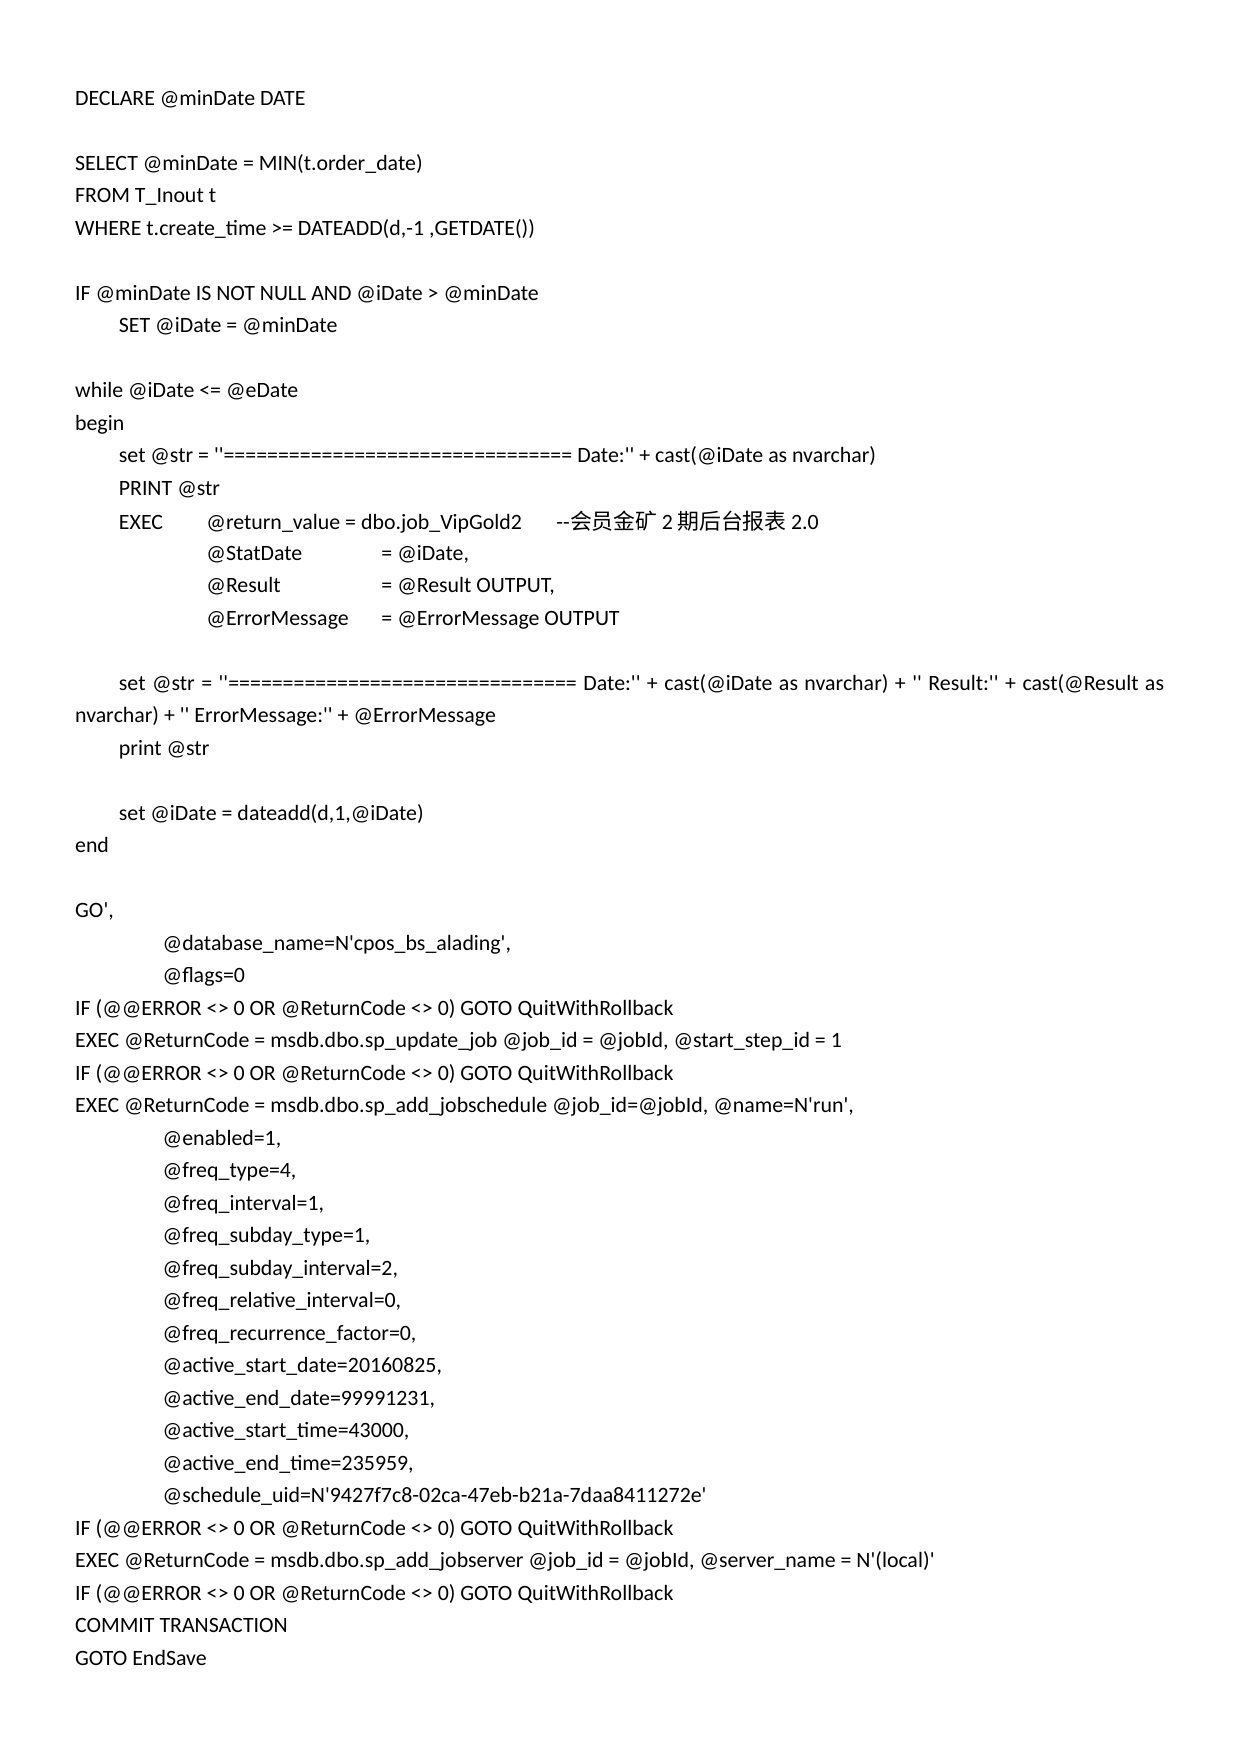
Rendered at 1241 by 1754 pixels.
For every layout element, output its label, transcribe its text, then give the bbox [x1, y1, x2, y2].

text @ErrorMessage = @ErrorMessage OUTPUT [75, 601, 1165, 633]
text IF @minDate IS NOT NULL AND @iDate > @minDate [75, 276, 1165, 308]
text EXEC @ReturnCode = msdb.dbo.sp_update_job @job_id = @jobId, @start_step_id = 1 [75, 1023, 1165, 1056]
text IF (@@ERROR <> 0 OR @ReturnCode <> 0) GOTO QuitWithRollback [75, 1576, 1165, 1608]
text SET @iDate = @minDate [75, 308, 1165, 341]
text @Result = @Result OUTPUT, [75, 568, 1165, 601]
text IF (@@ERROR <> 0 OR @ReturnCode <> 0) GOTO QuitWithRollback [75, 1056, 1165, 1088]
text begin [75, 406, 1165, 438]
text IF (@@ERROR <> 0 OR @ReturnCode <> 0) GOTO QuitWithRollback [75, 991, 1165, 1023]
text SELECT @minDate = MIN(t.order_date) [75, 146, 1165, 178]
text @freq_interval=1, [75, 1186, 1165, 1218]
text @active_end_date=99991231, [75, 1381, 1165, 1413]
text @flags=0 [75, 958, 1165, 991]
text EXEC @ReturnCode = msdb.dbo.sp_add_jobserver @job_id = @jobId, @server_name = N'(local)' [75, 1543, 1165, 1576]
text @active_start_time=43000, [75, 1413, 1165, 1446]
text set @iDate = dateadd(d,1,@iDate) [75, 796, 1165, 828]
text @database_name=N'cpos_bs_alading', [75, 926, 1165, 958]
text GOTO EndSave [75, 1641, 1165, 1673]
text COMMIT TRANSACTION [75, 1608, 1165, 1641]
text print @str [75, 731, 1165, 763]
text IF (@@ERROR <> 0 OR @ReturnCode <> 0) GOTO QuitWithRollback [75, 1511, 1165, 1543]
text while @iDate <= @eDate [75, 373, 1165, 406]
text @active_start_date=20160825, [75, 1348, 1165, 1381]
text EXEC @ReturnCode = msdb.dbo.sp_add_jobschedule @job_id=@jobId, @name=N'run', [75, 1088, 1165, 1121]
text EXEC @return_value = dbo.job_VipGold2 --会员金矿2期后台报表2.0 [75, 503, 1165, 536]
text PRINT @str [75, 471, 1165, 503]
text end [75, 828, 1165, 861]
text @freq_type=4, [75, 1153, 1165, 1186]
text FROM T_Inout t [75, 178, 1165, 211]
text GO', [75, 893, 1165, 926]
text set @str = ''================================ Date:'' + cast(@iDate as nvarchar) + '' Result:'' + cast(@Result as nvarchar) + '' ErrorMessage:'' + @ErrorMessage [75, 666, 1165, 731]
text @active_end_time=235959, [75, 1446, 1165, 1478]
text @freq_recurrence_factor=0, [75, 1316, 1165, 1348]
text @StatDate = @iDate, [75, 536, 1165, 568]
text DECLARE @minDate DATE [75, 81, 1165, 113]
text @freq_relative_interval=0, [75, 1283, 1165, 1316]
text set @str = ''================================ Date:'' + cast(@iDate as nvarchar) [75, 438, 1165, 471]
text @schedule_uid=N'9427f7c8-02ca-47eb-b21a-7daa8411272e' [75, 1478, 1165, 1511]
text @freq_subday_type=1, [75, 1218, 1165, 1251]
text @freq_subday_interval=2, [75, 1251, 1165, 1283]
text @enabled=1, [75, 1121, 1165, 1153]
text WHERE t.create_time >= DATEADD(d,-1 ,GETDATE()) [75, 211, 1165, 243]
